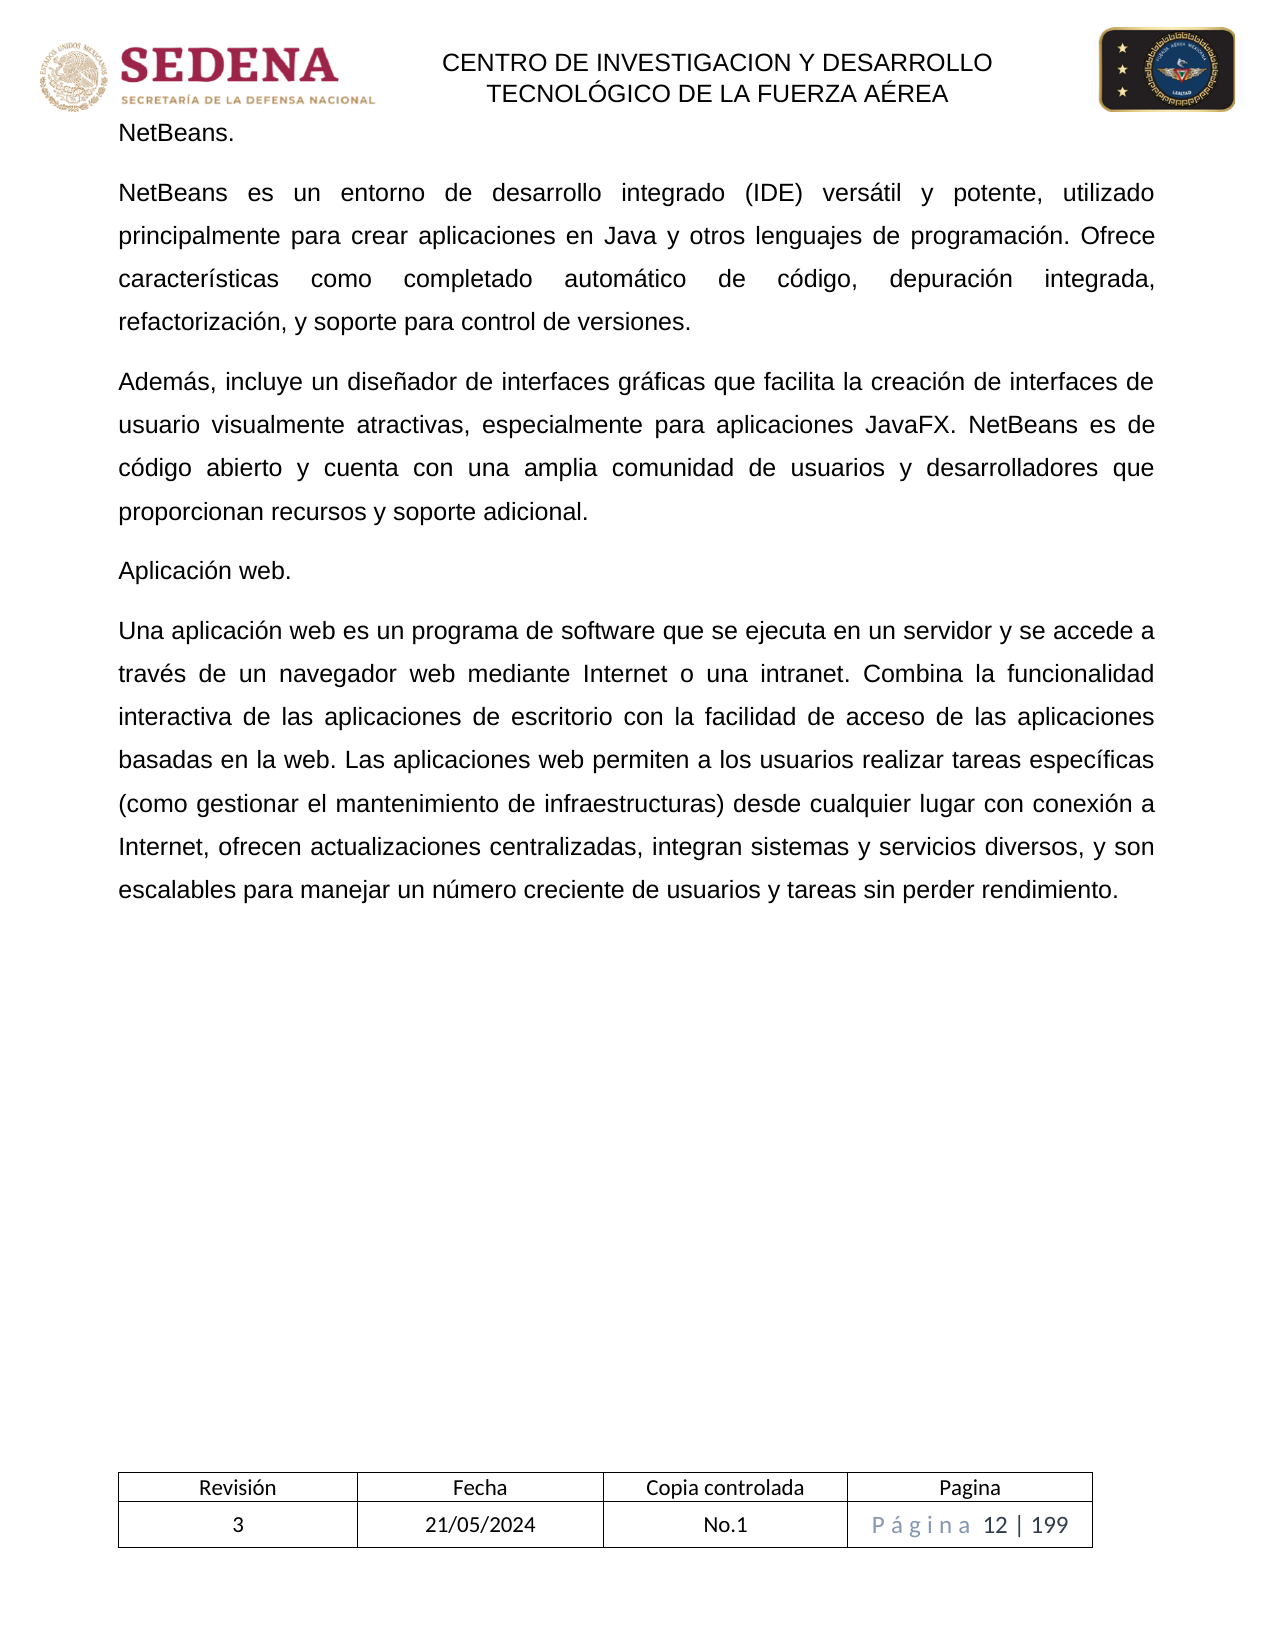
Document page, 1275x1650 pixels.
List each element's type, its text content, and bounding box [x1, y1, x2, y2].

text Aplicación web. [118, 556, 1157, 585]
text Una aplicación web es un programa de software que se ejecuta en un servidor y se accede a través de un navegador web mediante Internet o una intranet. Combina la funcionalidad interactiva de las aplicaciones de escritorio con la facilidad de acceso de las aplicaciones basadas en la web. Las aplicaciones web permiten a los usuarios realizar tareas específicas (como gestionar el mantenimiento de infraestructuras) desde cualquier lugar con conexión a Internet, ofrecen actualizaciones centralizadas, integran sistemas y servicios diversos, y son escalables para manejar un número creciente de usuarios y tareas sin perder rendimiento. [118, 616, 1157, 903]
text NetBeans es un entorno de desarrollo integrado (IDE) versátil y potente, utilizado principalmente para crear aplicaciones en Java y otros lenguajes de programación. Ofrece características como completado automático de código, depuración integrada, refactorización, y soporte para control de versiones. [118, 178, 1157, 336]
text Además, incluye un diseñador de interfaces gráficas que facilita la creación de interfaces de usuario visualmente atractivas, especialmente para aplicaciones JavaFX. NetBeans es de código abierto y cuenta con una amplia comunidad de usuarios y desarrolladores que proporcionan recursos y soporte adicional. [118, 367, 1157, 525]
text NetBeans. [118, 118, 1157, 147]
picture [39, 27, 1236, 112]
